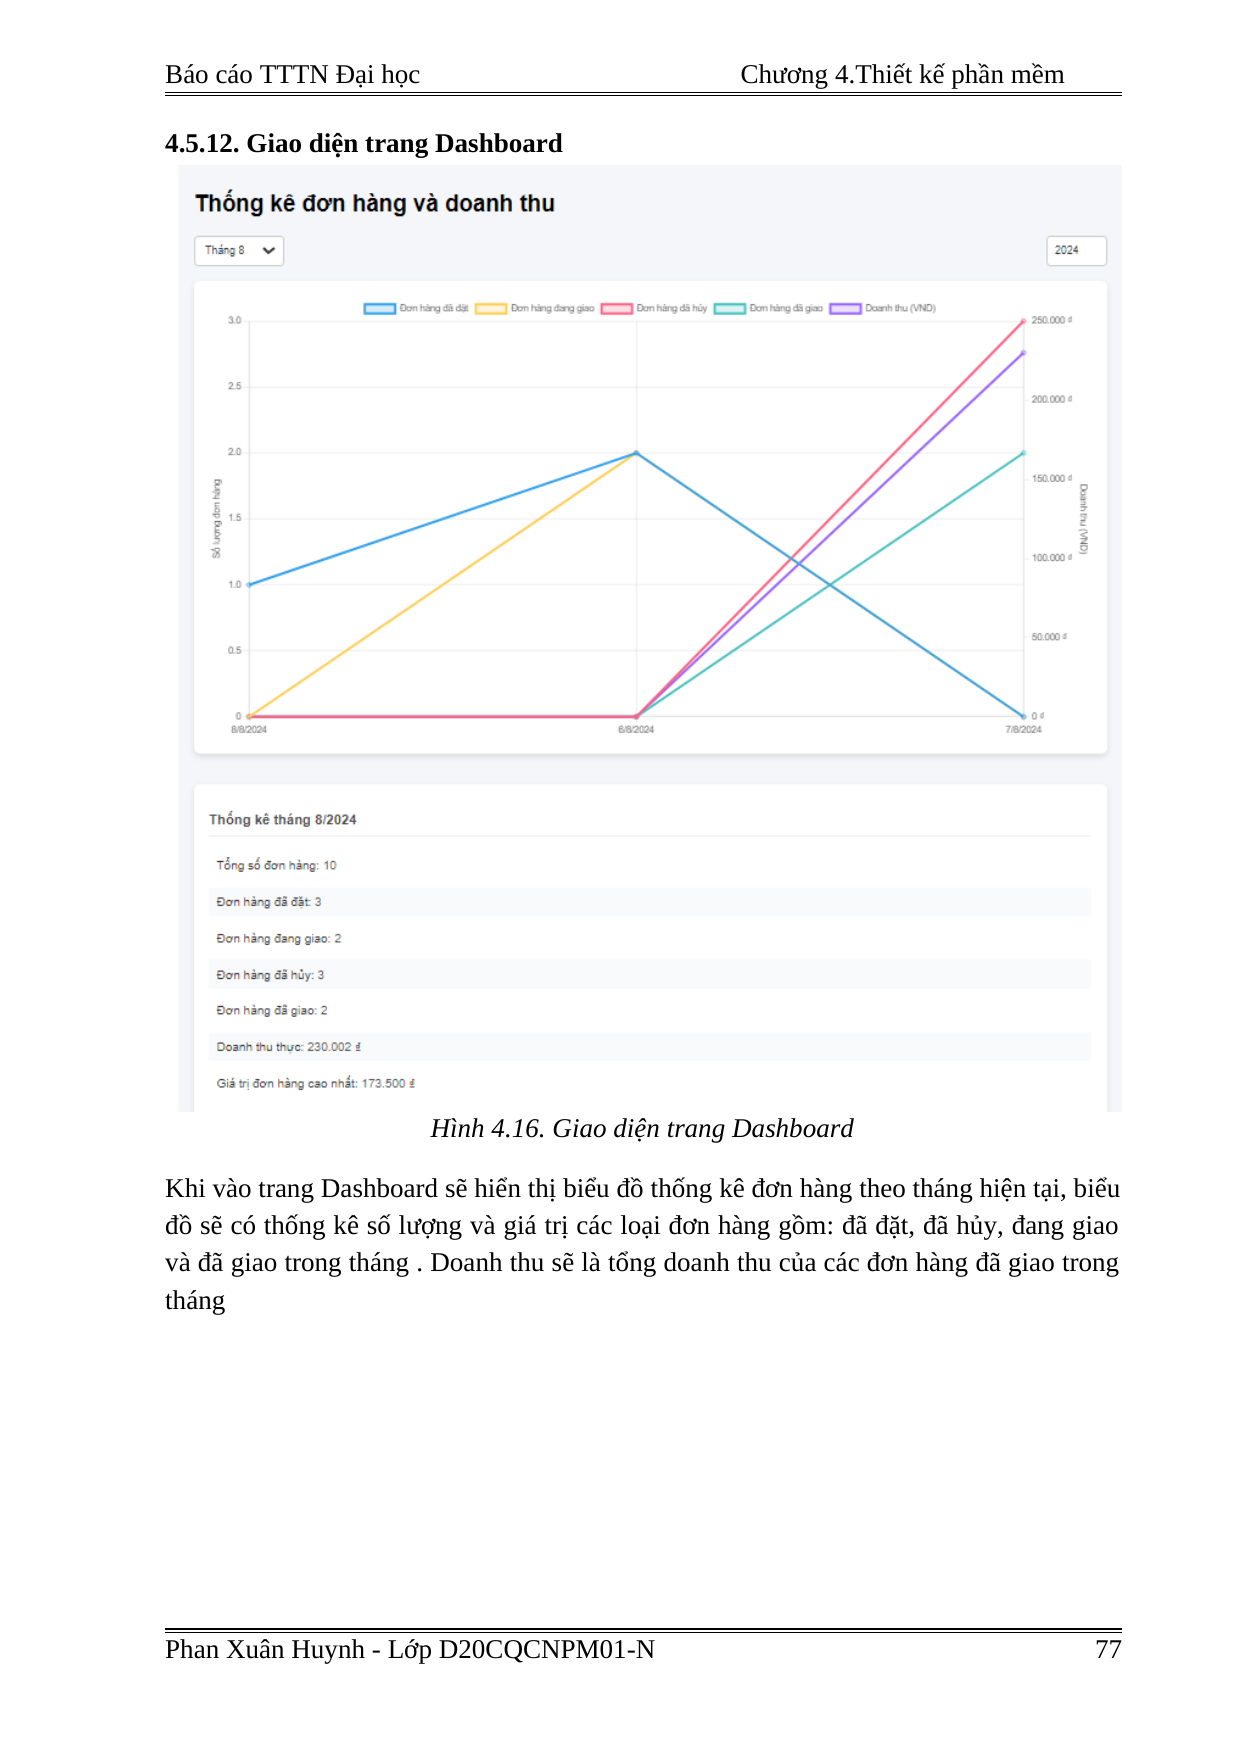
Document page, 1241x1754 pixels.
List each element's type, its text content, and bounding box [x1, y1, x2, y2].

text Khi vào trang Dashboard sẽ hiển thị biểu đồ thống kê đơn hàng theo tháng hiện tại, biểu đồ sẽ có thống kê số lượng và giá trị các loại đơn hàng gồm: đã đặt, đã hủy, đang giao và đã giao trong tháng . Doanh thu sẽ là tổng doanh thu của các đơn hàng đã giao trong tháng [165, 1172, 1122, 1315]
picture [165, 165, 1122, 1112]
subtitle Giao diện trang Dashboard [165, 128, 1122, 159]
